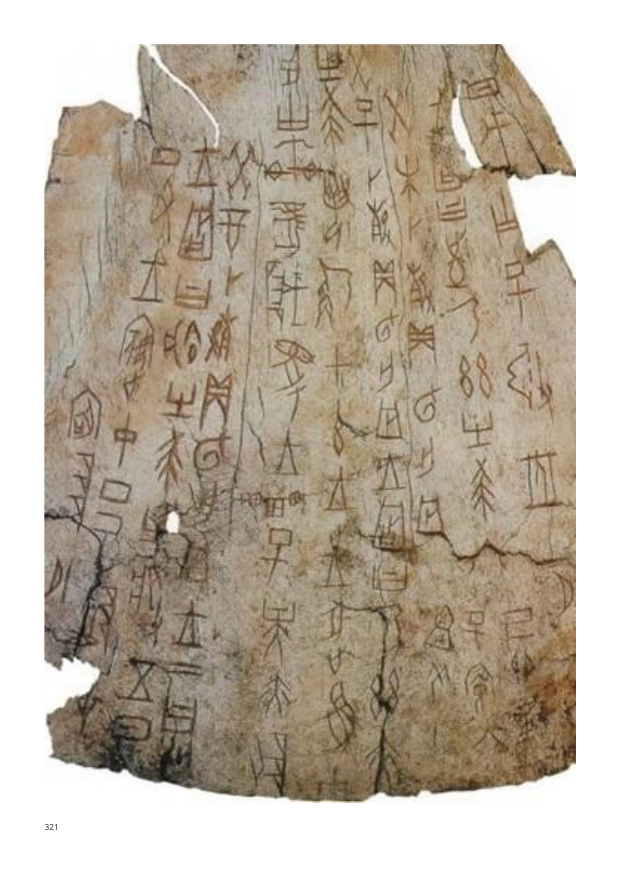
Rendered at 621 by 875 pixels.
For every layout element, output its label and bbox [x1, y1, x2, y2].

picture [44, 44, 576, 803]
